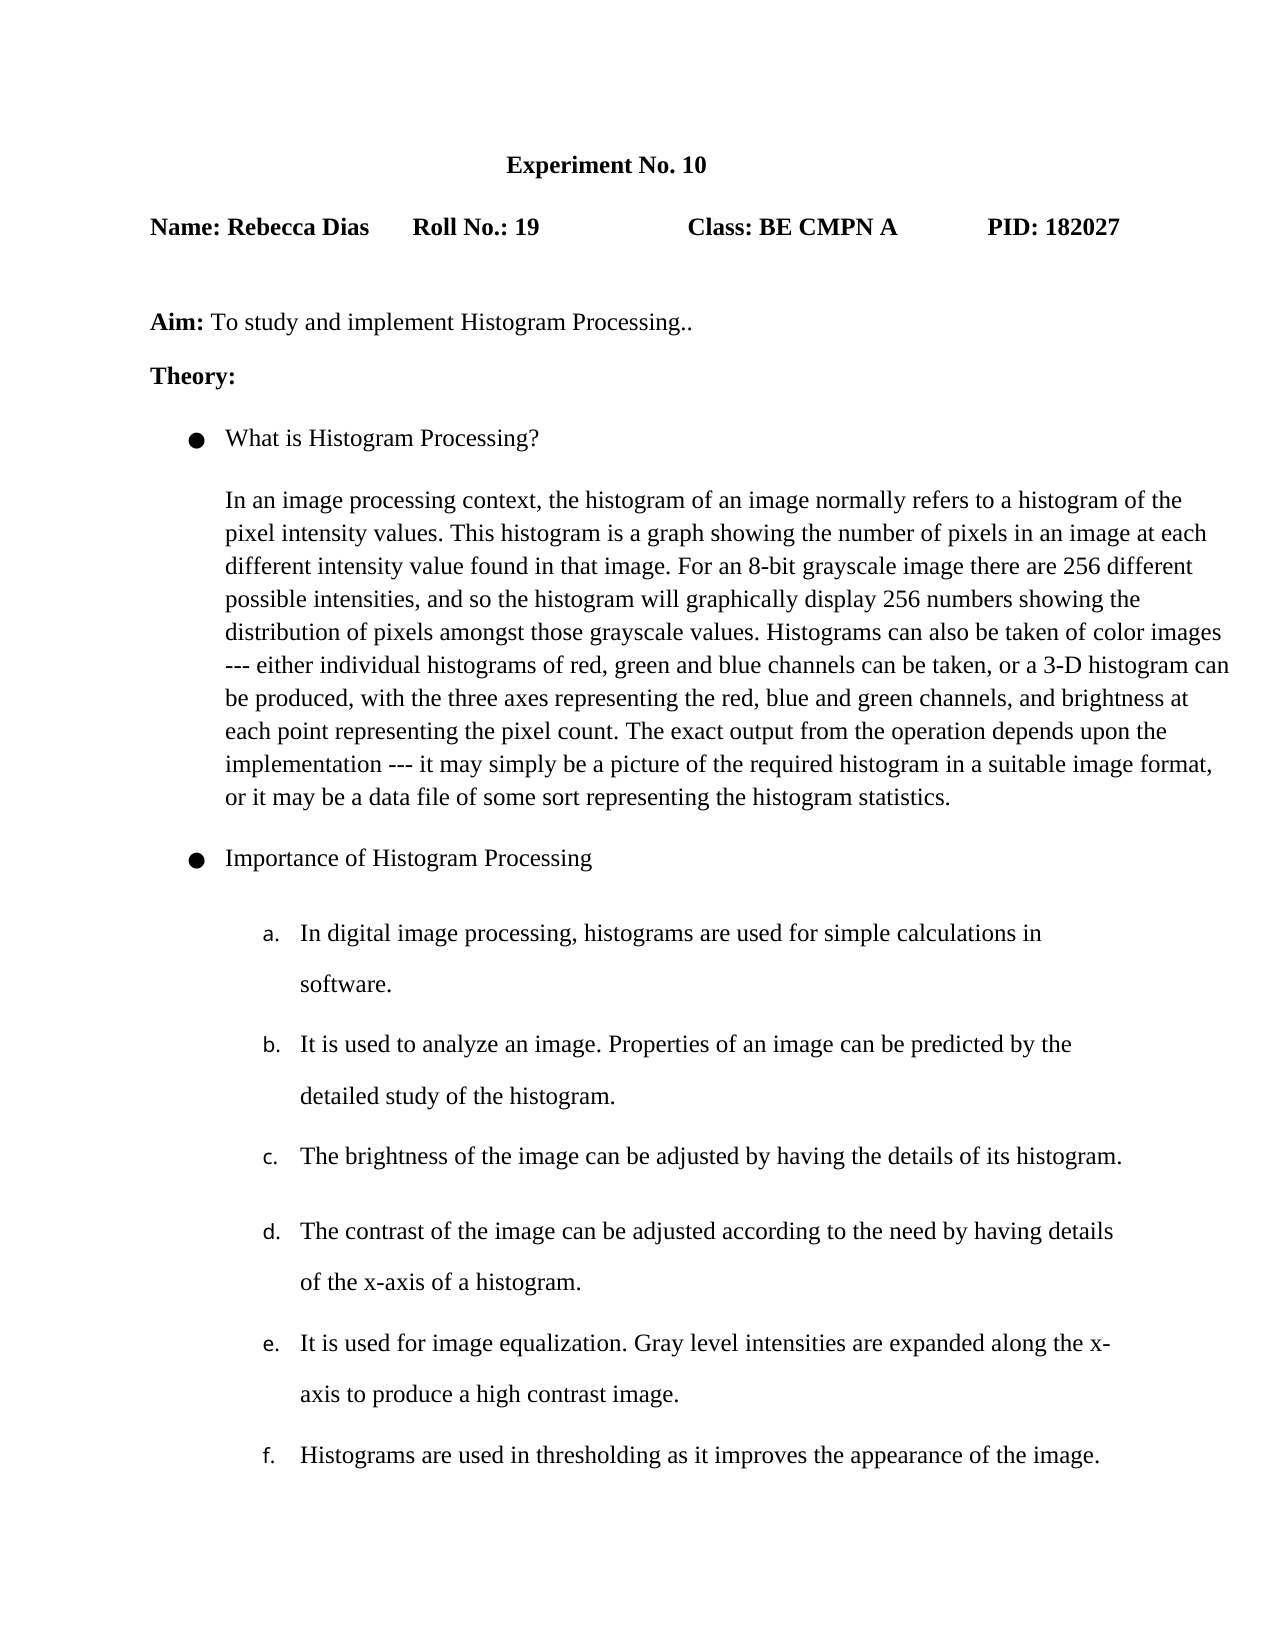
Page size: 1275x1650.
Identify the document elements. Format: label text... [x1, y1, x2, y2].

subtitle Name: Rebecca Dias Roll No.: 19 Class: BE CMPN A PID: 182027 [150, 212, 1125, 241]
list The brightness of the image can be adjusted by having the details of its histogram. [262, 1130, 1129, 1181]
list Importance of Histogram Processing [187, 836, 1125, 879]
list The contrast of the image can be adjusted according to the need by having details of the x-axis of a histogram. [262, 1204, 1129, 1300]
text In an image processing context, the histogram of an image normally refers to a histogram of the pixel intensity values. This histogram is a graph showing the number of pixels in an image at each different intensity value found in that image. For an 8-bit grayscale image there are 256 different possible intensities, and so the histogram will graphically display 256 numbers showing the distribution of pixels amongst those grayscale values. Histograms can also be taken of color images --- either individual histograms of red, green and blue channels can be taken, or a 3-D histogram can be produced, with the three axes representing the red, blue and green channels, and brightness at each point representing the pixel count. The exact output from the operation depends upon the implementation --- it may simply be a picture of the required histogram in a suitable image format, or it may be a data file of some sort representing the histogram statistics. [225, 485, 1237, 811]
list In digital image processing, histograms are used for simple calculations in software. [262, 906, 1129, 1002]
text Aim: To study and implement Histogram Processing.. [150, 307, 1125, 336]
list It is used for image equalization. Gray level intensities are expanded along the x-axis to produce a high contrast image. [262, 1316, 1129, 1412]
list What is Histogram Processing? [187, 415, 1125, 458]
list Histograms are used in thresholding as it improves the appearance of the image. [262, 1428, 1129, 1479]
text Experiment No. 10 [150, 150, 1125, 179]
text Theory: [150, 361, 1125, 390]
list It is used to analyze an image. Properties of an image can be predicted by the detailed study of the histogram. [262, 1018, 1129, 1114]
